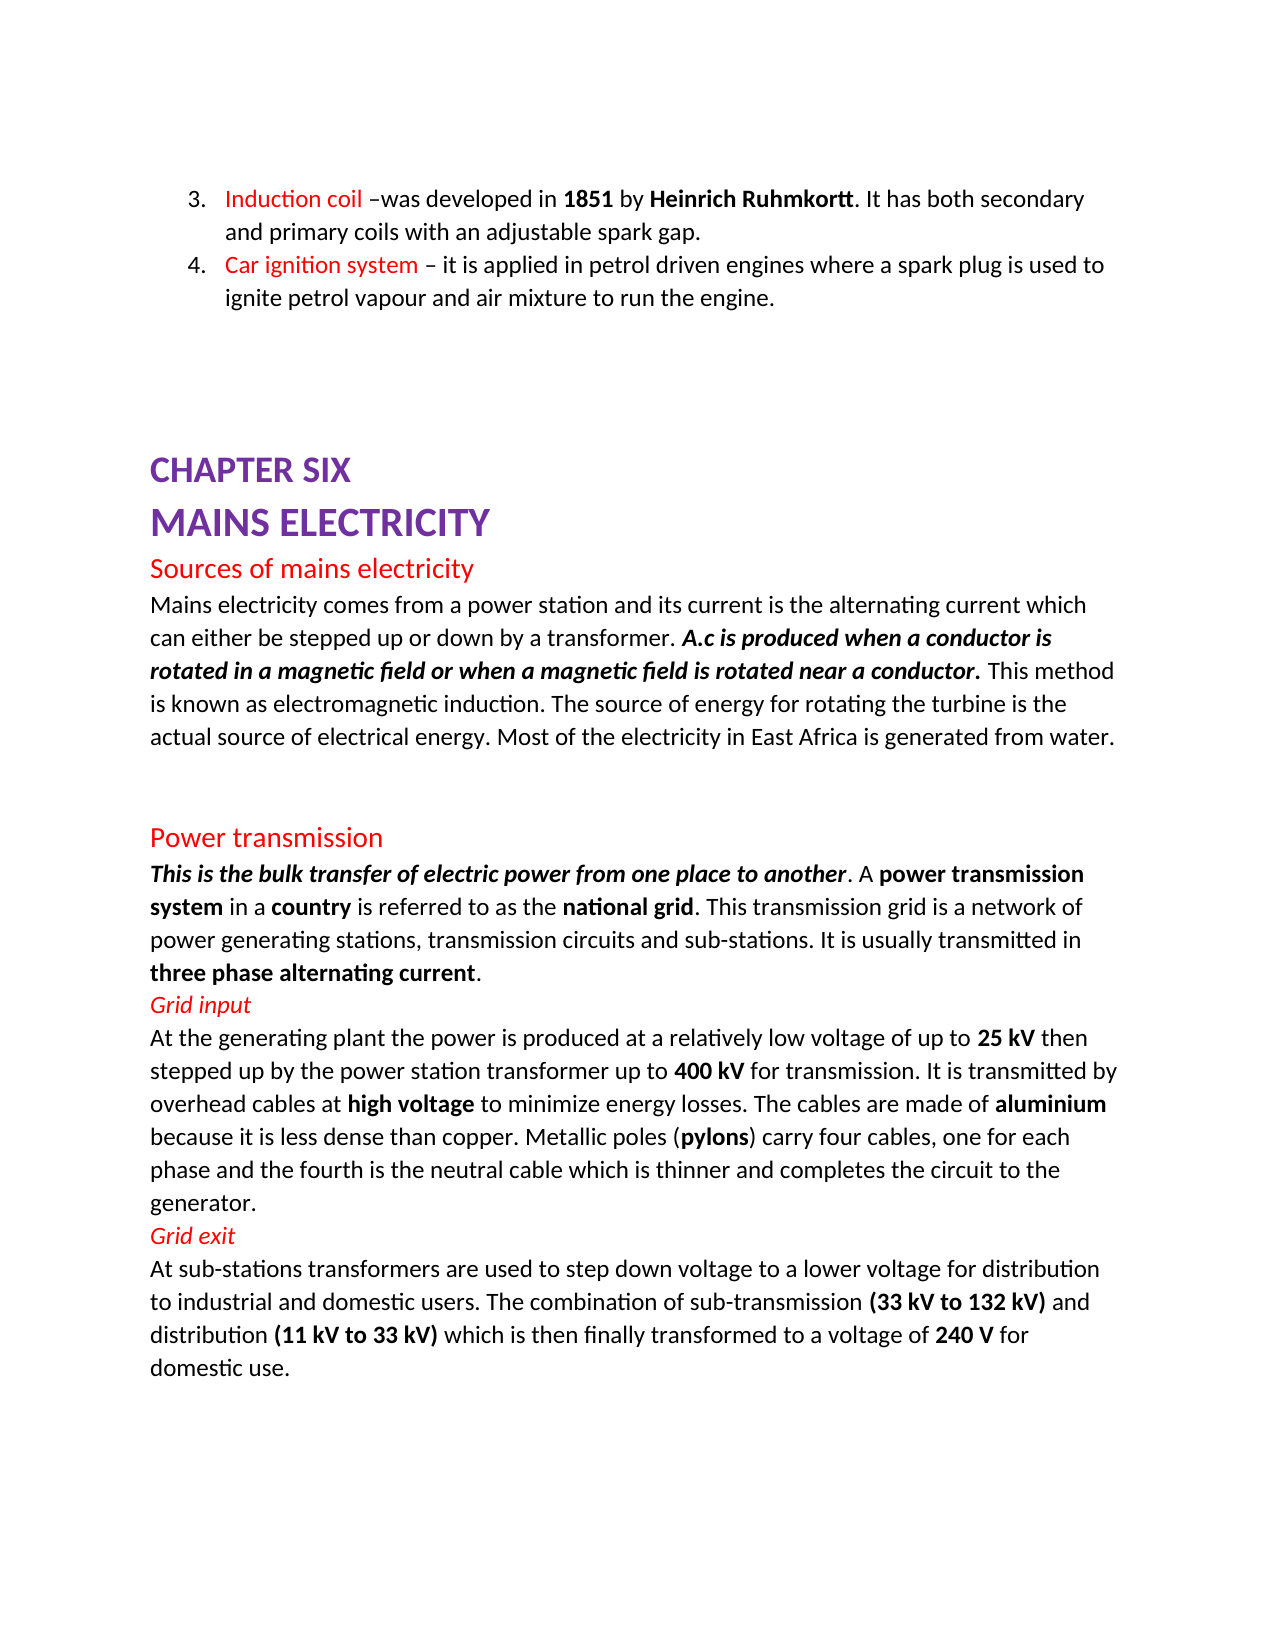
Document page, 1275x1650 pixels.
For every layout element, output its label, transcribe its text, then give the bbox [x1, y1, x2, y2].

list Grid input [150, 989, 1125, 1020]
list At the generating plant the power is produced at a relatively low voltage of up to 25 kV then stepped up by the power station transformer up to 400 kV for transmission. It is transmitted by overhead cables at high voltage to minimize energy losses. The cables are made of aluminium because it is less dense than copper. Metallic poles (pylons) carry four cables, one for each phase and the fourth is the neutral cable which is thinner and completes the circuit to the generator. [150, 1022, 1125, 1218]
list Sources of mains electricity [150, 551, 1125, 586]
list Induction coil –was developed in 1851 by Heinrich Ruhmkortt. It has both secondary and primary coils with an adjustable spark gap. [187, 183, 1125, 246]
list MAINS ELECTRICITY [150, 496, 1125, 547]
list At sub-stations transformers are used to step down voltage to a lower voltage for distribution to industrial and domestic users. The combination of sub-transmission (33 kV to 132 kV) and distribution (11 kV to 33 kV) which is then finally transformed to a voltage of 240 V for domestic use. [150, 1253, 1125, 1382]
list CHAPTER SIX [150, 446, 1125, 492]
list This is the bulk transfer of electric power from one place to another. A power transmission system in a country is referred to as the national grid. This transmission grid is a network of power generating stations, transmission circuits and sub-stations. It is usually transmitted in three phase alternating current. [150, 858, 1125, 987]
list Mains electricity comes from a power station and its current is the alternating current which can either be stepped up or down by a transformer. A.c is produced when a conductor is rotated in a magnetic field or when a magnetic field is rotated near a conductor. This method is known as electromagnetic induction. The source of energy for rotating the turbine is the actual source of electrical energy. Most of the electricity in East Africa is generated from water. [150, 589, 1125, 751]
list Car ignition system – it is applied in petrol driven engines where a spark plug is used to ignite petrol vapour and air mixture to run the engine. [187, 249, 1125, 312]
list Grid exit [150, 1220, 1125, 1251]
list Power transmission [150, 819, 1125, 855]
